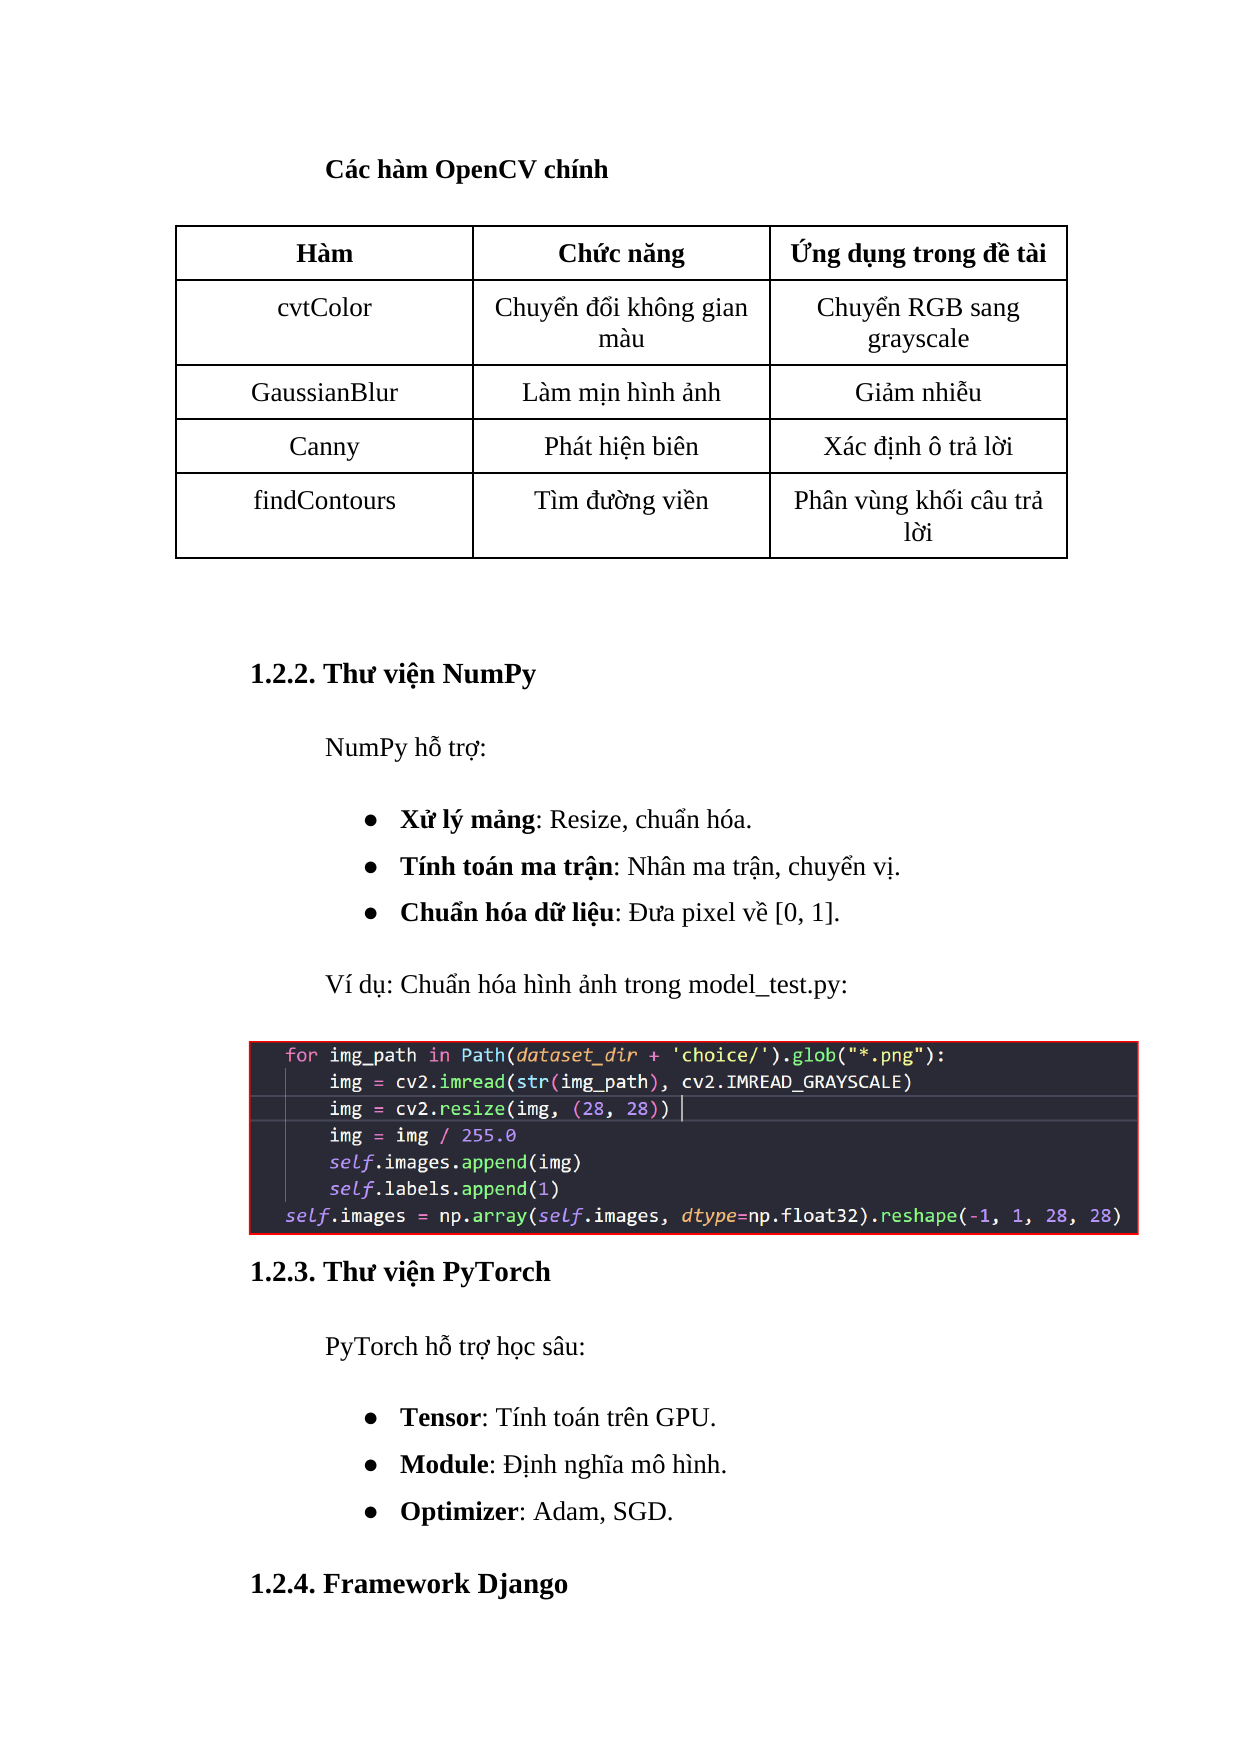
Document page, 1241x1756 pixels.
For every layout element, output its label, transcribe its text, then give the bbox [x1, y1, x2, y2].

table_cell GaussianBlur [177, 366, 472, 418]
table_cell Chuyển đổi không gian màu [474, 281, 769, 364]
subtitle 1.2.4. Framework Django [250, 1567, 1065, 1600]
list Optimizer: Adam, SGD. [362, 1495, 1065, 1526]
table_cell Phân vùng khối câu trả lời [771, 474, 1066, 557]
table_cell Phát hiện biên [474, 420, 769, 472]
text NumPy hỗ trợ: [325, 731, 1065, 762]
subtitle 1.2.2. Thư viện NumPy [250, 656, 1065, 689]
table_cell findContours [177, 474, 472, 557]
table_cell Tìm đường viền [474, 474, 769, 557]
table_cell cvtColor [177, 281, 472, 364]
table_header Ứng dụng trong đề tài [771, 227, 1066, 279]
table_header Chức năng [474, 227, 769, 279]
list Xử lý mảng: Resize, chuẩn hóa. [362, 803, 1065, 834]
table_cell Xác định ô trả lời [771, 420, 1066, 472]
list Tensor: Tính toán trên GPU. [362, 1402, 1065, 1433]
list Module: Định nghĩa mô hình. [362, 1448, 1065, 1479]
table_header Hàm [177, 227, 472, 279]
text Các hàm OpenCV chính [250, 153, 1065, 184]
table_cell Làm mịn hình ảnh [474, 366, 769, 418]
list Tính toán ma trận: Nhân ma trận, chuyển vị. [362, 849, 1065, 881]
table_cell Giảm nhiễu [771, 366, 1066, 418]
subtitle 1.2.3. Thư viện PyTorch [250, 1254, 1065, 1288]
picture [248, 1041, 1139, 1235]
table_cell Canny [177, 420, 472, 472]
text Ví dụ: Chuẩn hóa hình ảnh trong model_test.py: [325, 968, 1065, 999]
table_cell Chuyển RGB sang grayscale [771, 281, 1066, 364]
text PyTorch hỗ trợ học sâu: [325, 1330, 1065, 1361]
list Chuẩn hóa dữ liệu: Đưa pixel về [0, 1]. [362, 896, 1065, 927]
